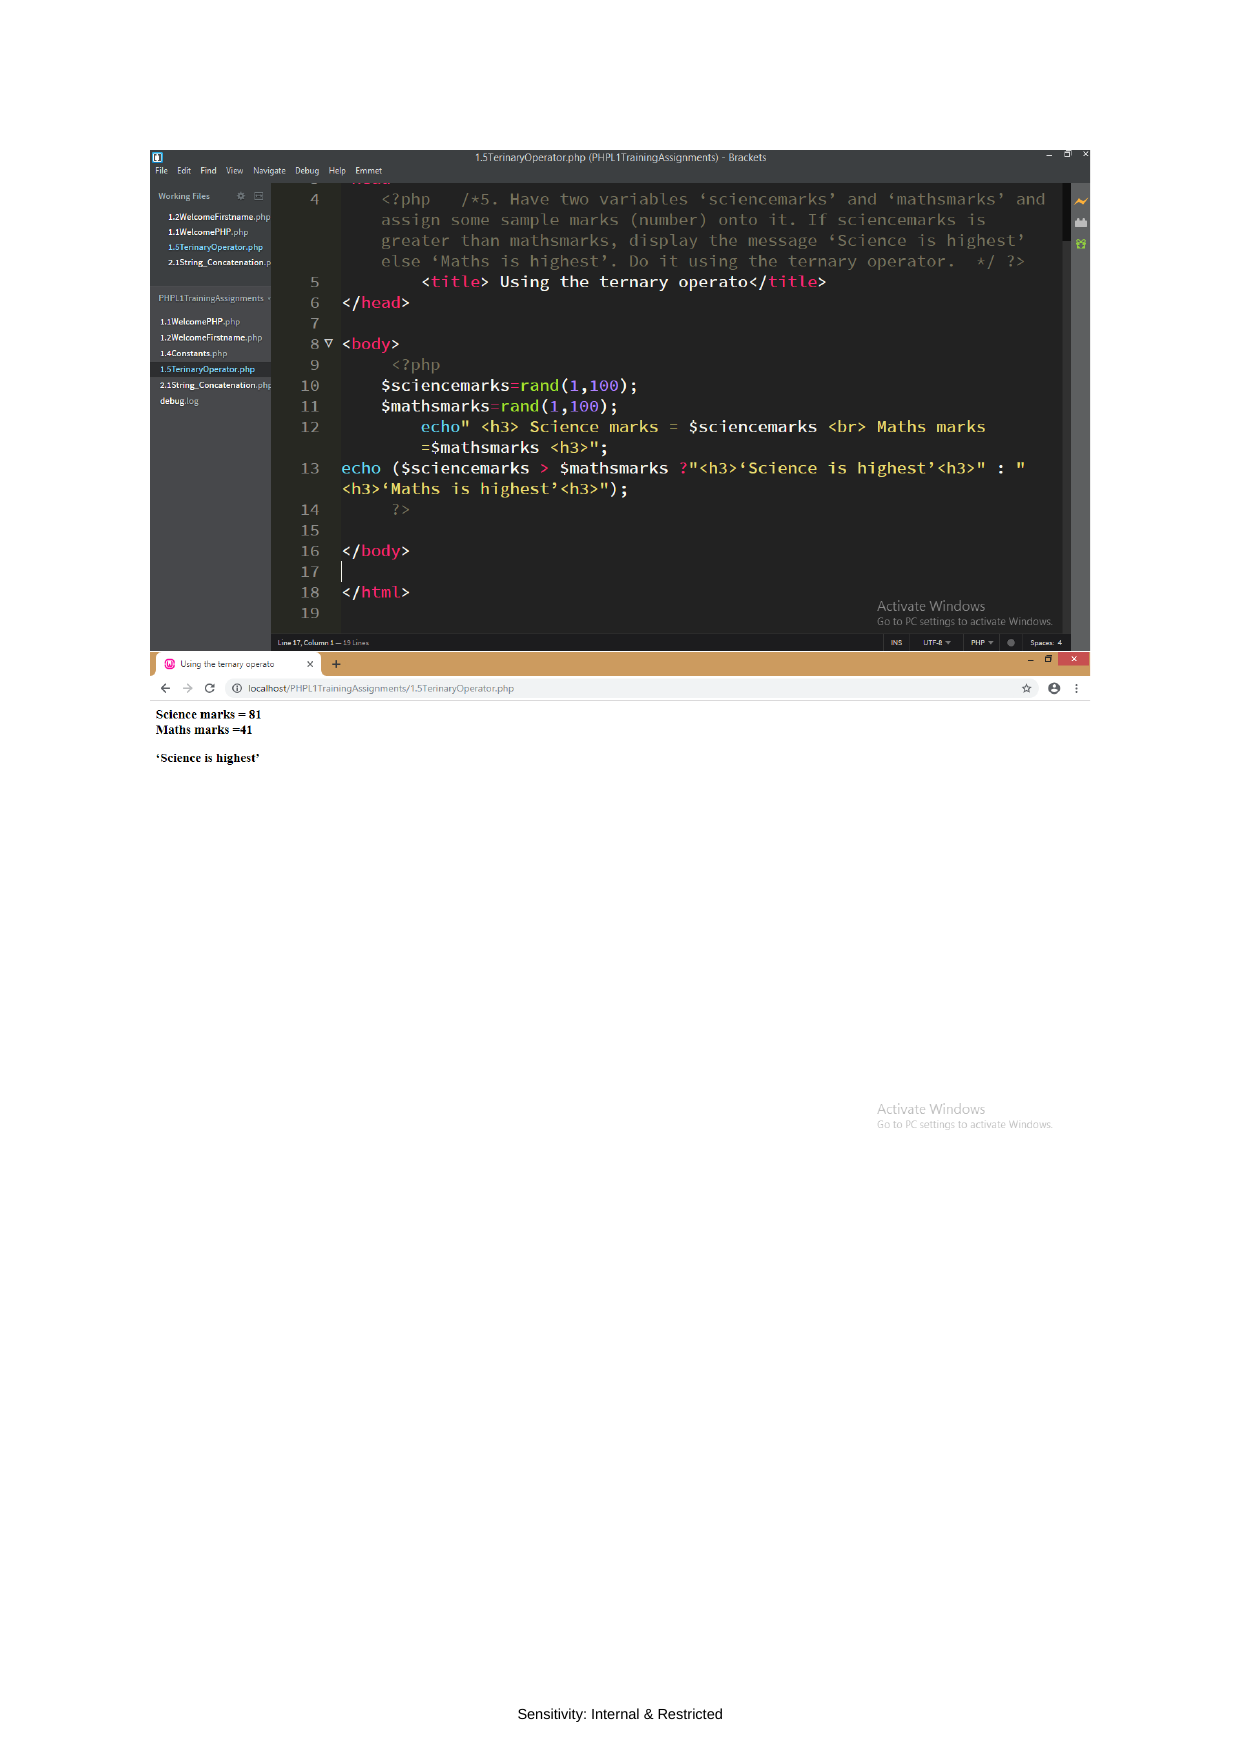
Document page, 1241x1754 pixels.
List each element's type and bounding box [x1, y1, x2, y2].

picture [150, 150, 1091, 651]
picture [150, 652, 1091, 1154]
